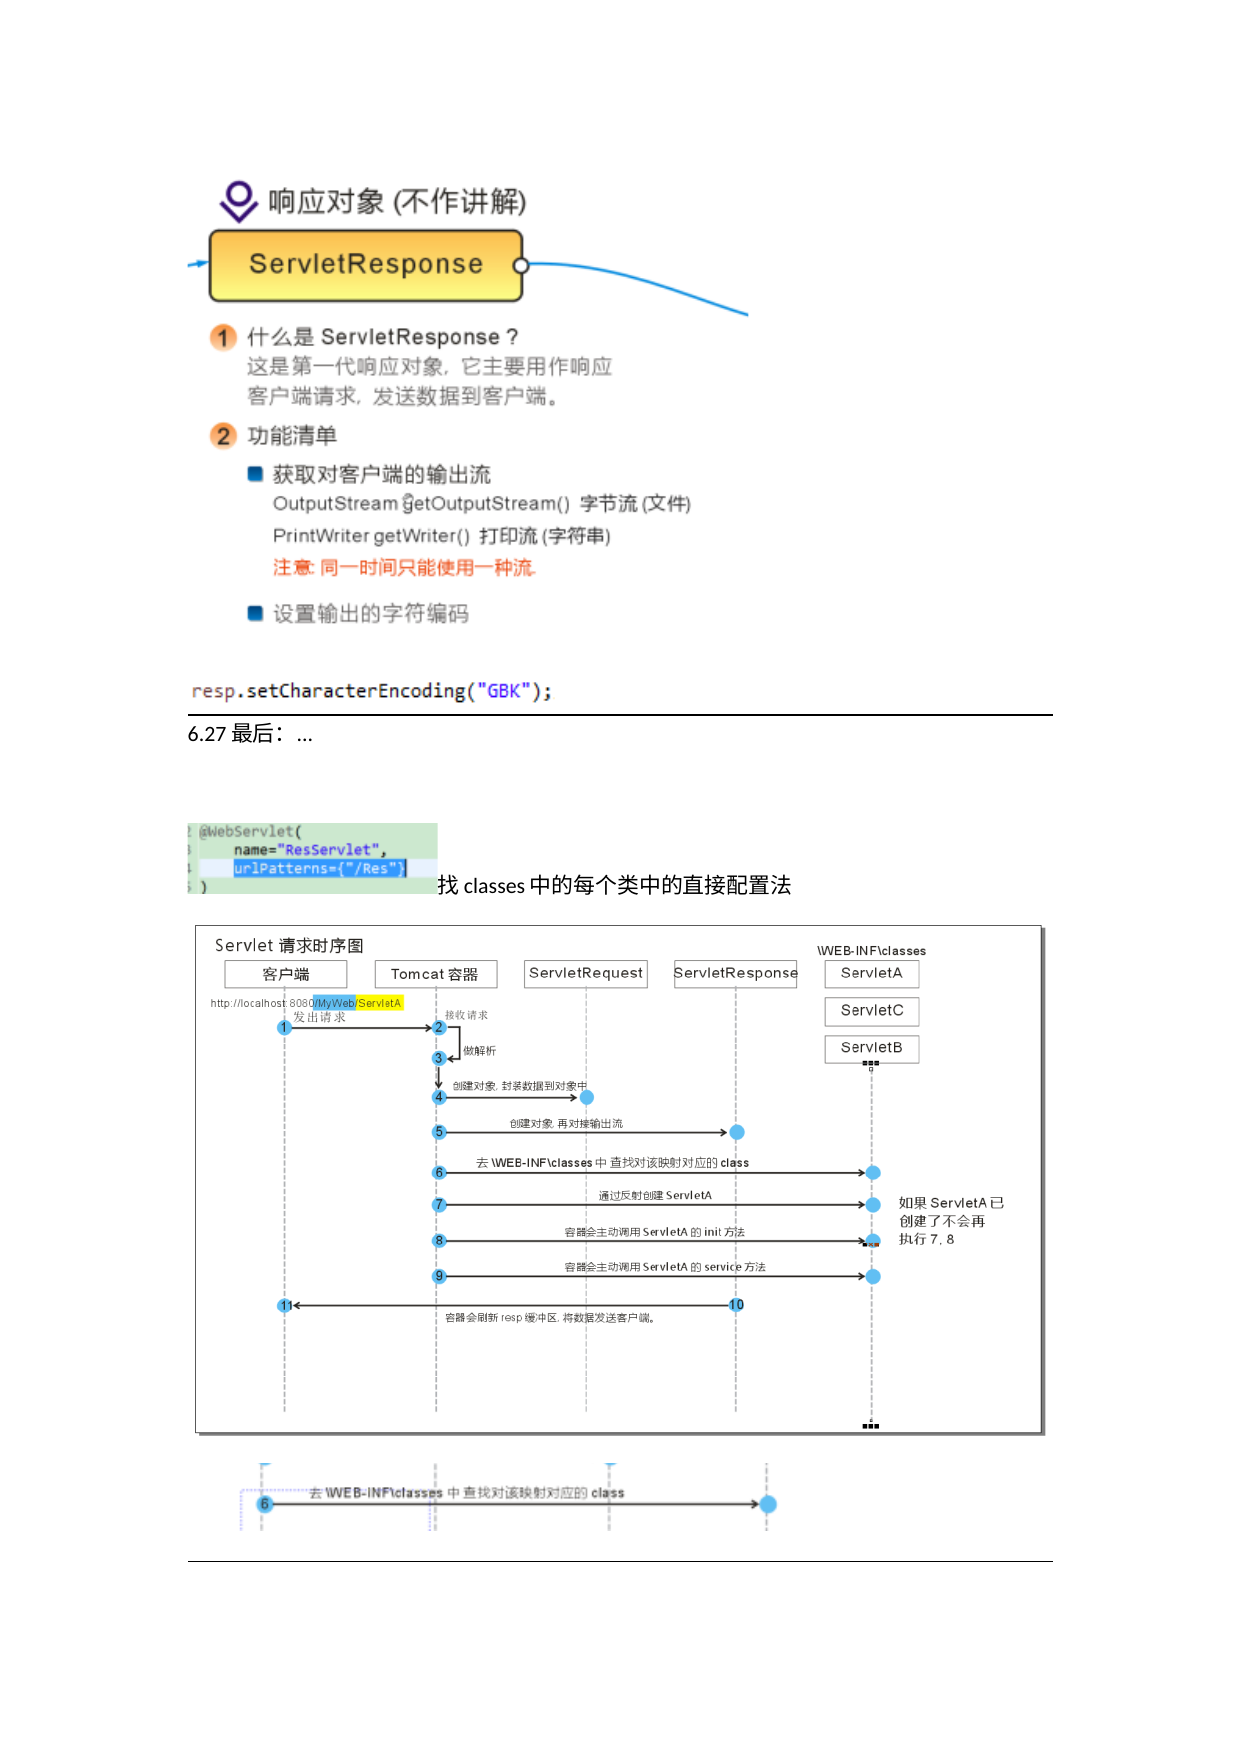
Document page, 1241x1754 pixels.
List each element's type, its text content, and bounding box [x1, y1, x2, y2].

picture [187, 823, 438, 894]
text 找classes中的每个类中的直接配置法 [187, 813, 1053, 910]
picture [187, 1463, 924, 1531]
picture [187, 910, 1053, 1443]
picture [187, 682, 555, 706]
text 6.27最后：... [187, 716, 1053, 748]
picture [187, 162, 749, 669]
